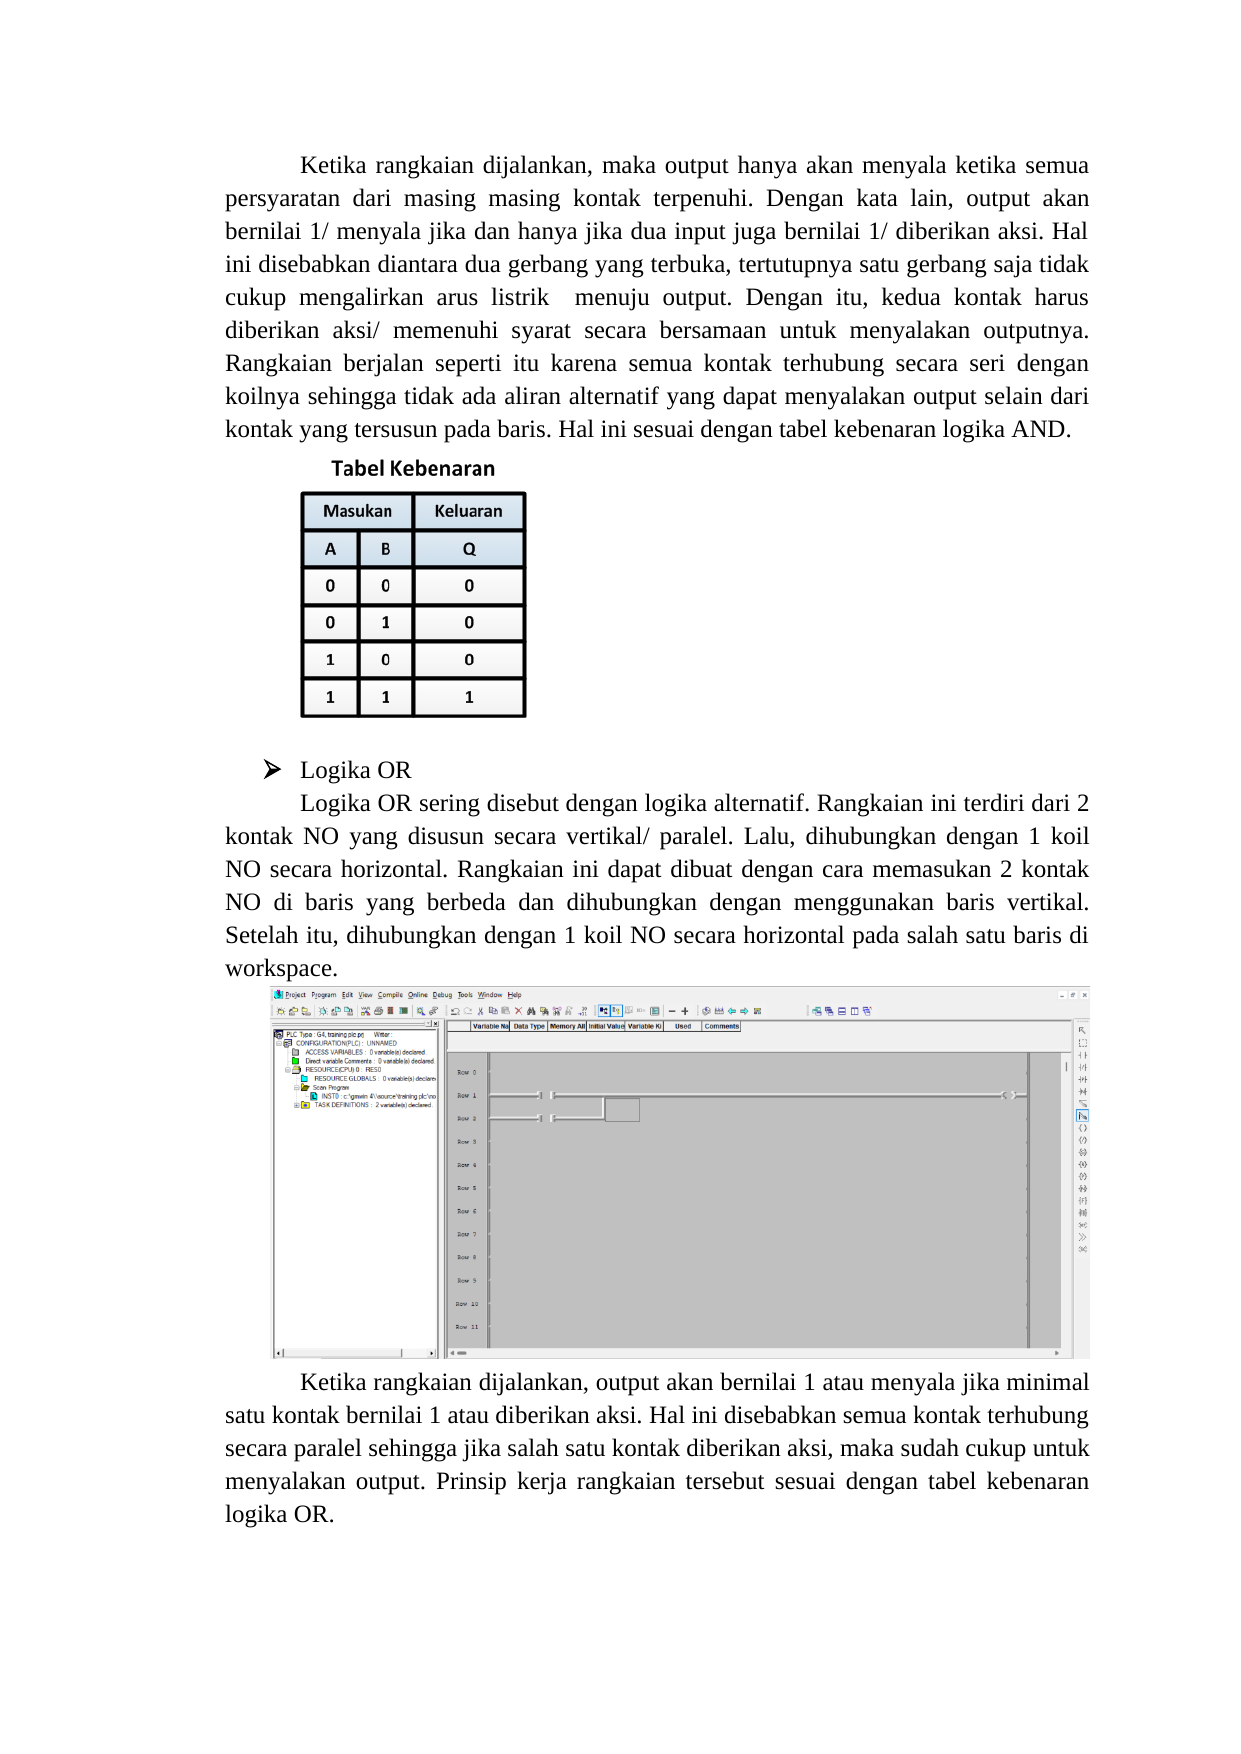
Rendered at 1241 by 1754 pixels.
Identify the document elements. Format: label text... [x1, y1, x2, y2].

list Ketika rangkaian dijalankan, maka output hanya akan menyala ketika semua persyaratan dari masing masing kontak terpenuhi. Dengan kata lain, output akan bernilai 1/ menyala jika dan hanya jika dua input juga bernilai 1/ diberikan aksi. Hal ini disebabkan diantara dua gerbang yang terbuka, tertutupnya satu gerbang saja tidak cukup mengalirkan arus listrik menuju output. Dengan itu, kedua kontak harus diberikan aksi/ memenuhi syarat secara bersamaan untuk menyalakan outputnya. Rangkaian berjalan seperti itu karena semua kontak terhubung secara seri dengan koilnya sehingga tidak ada aliran alternatif yang dapat menyalakan output selain dari kontak yang tersusun pada baris. Hal ini sesuai dengan tabel kebenaran logika AND. [225, 150, 1090, 443]
text Logika OR sering disebut dengan logika alternatif. Rangkaian ini terdiri dari 2 kontak NO yang disusun secara vertikal/ paralel. Lalu, dihubungkan dengan 1 koil NO secara horizontal. Rangkaian ini dapat dibuat dengan cara memasukan 2 kontak NO di baris yang berbeda dan dihubungkan dengan menggunakan baris vertikal. Setelah itu, dihubungkan dengan 1 koil NO secara horizontal pada salah satu baris di workspace. [225, 788, 1090, 982]
list Logika OR [262, 755, 1090, 783]
picture [269, 986, 1091, 1359]
picture [300, 447, 538, 718]
